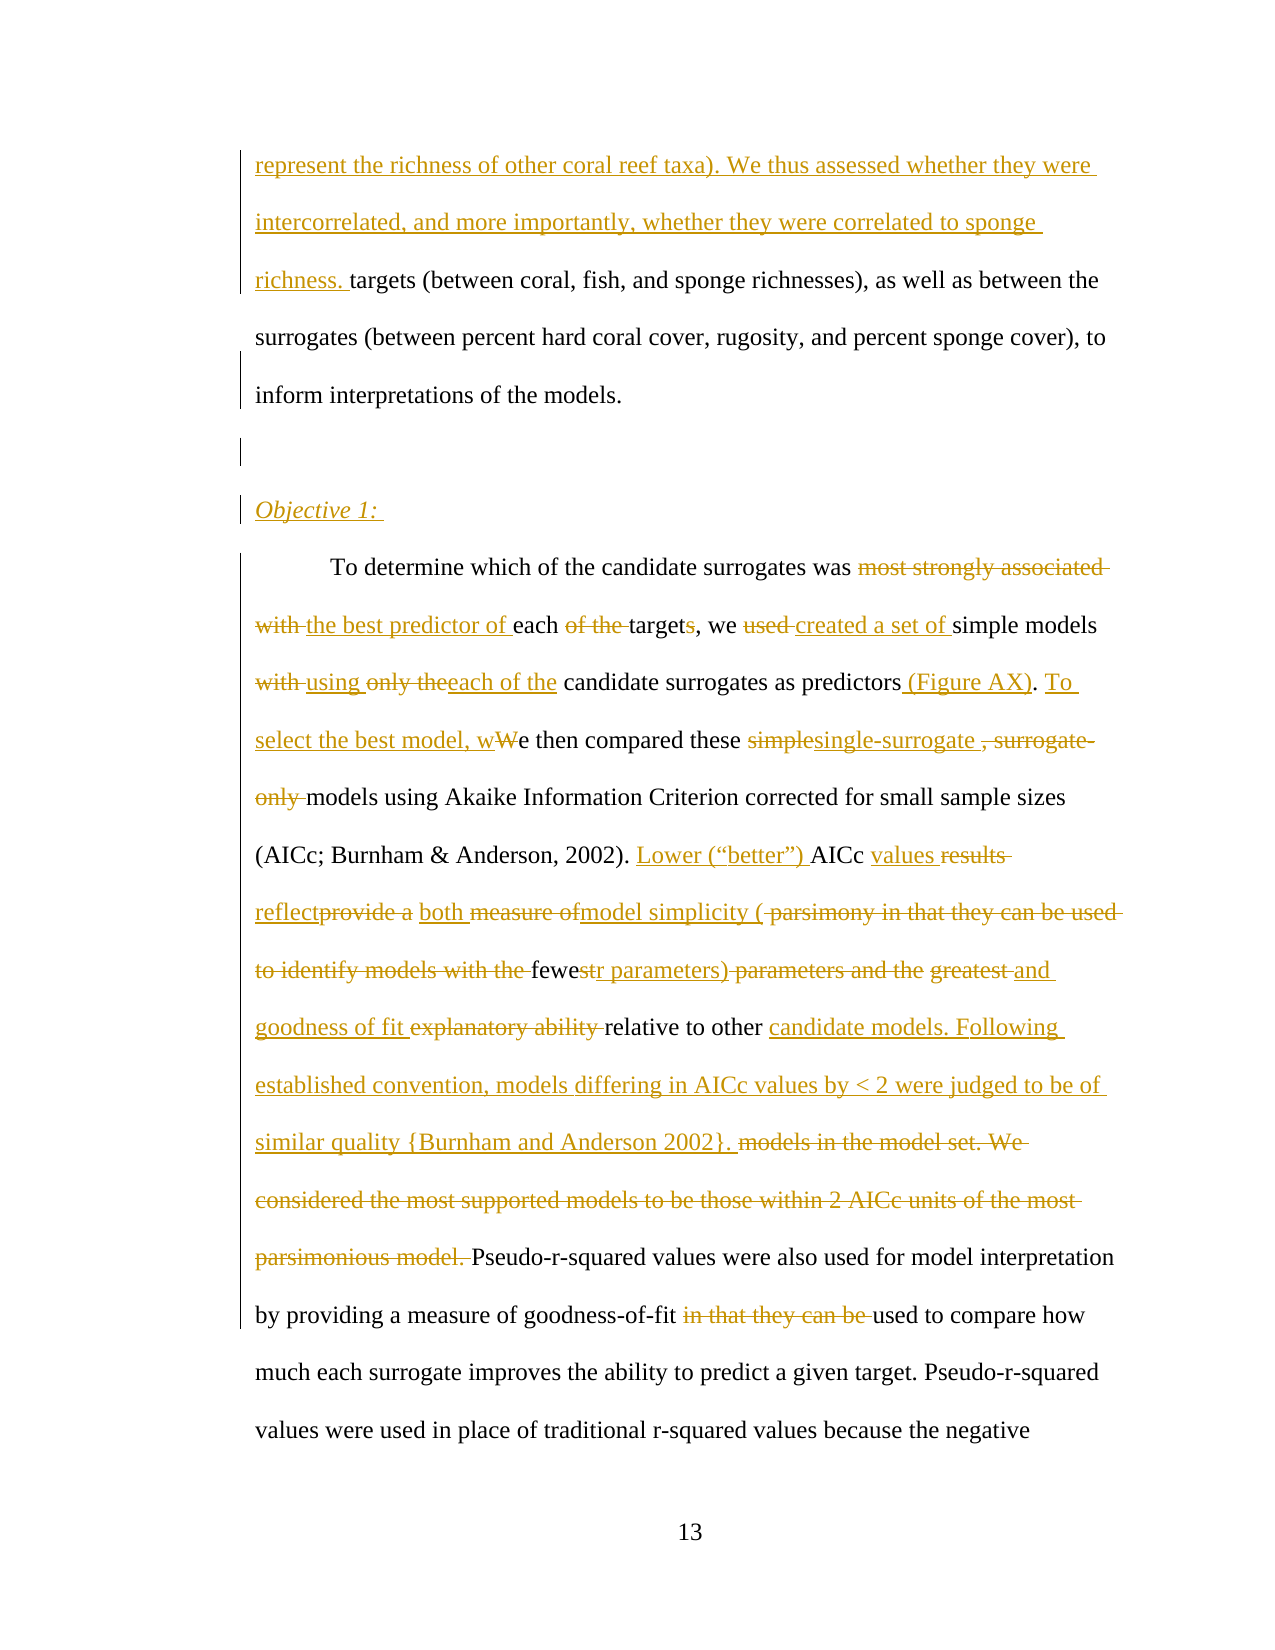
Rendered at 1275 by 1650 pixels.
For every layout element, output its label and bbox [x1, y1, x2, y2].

text [255, 552, 1125, 1444]
